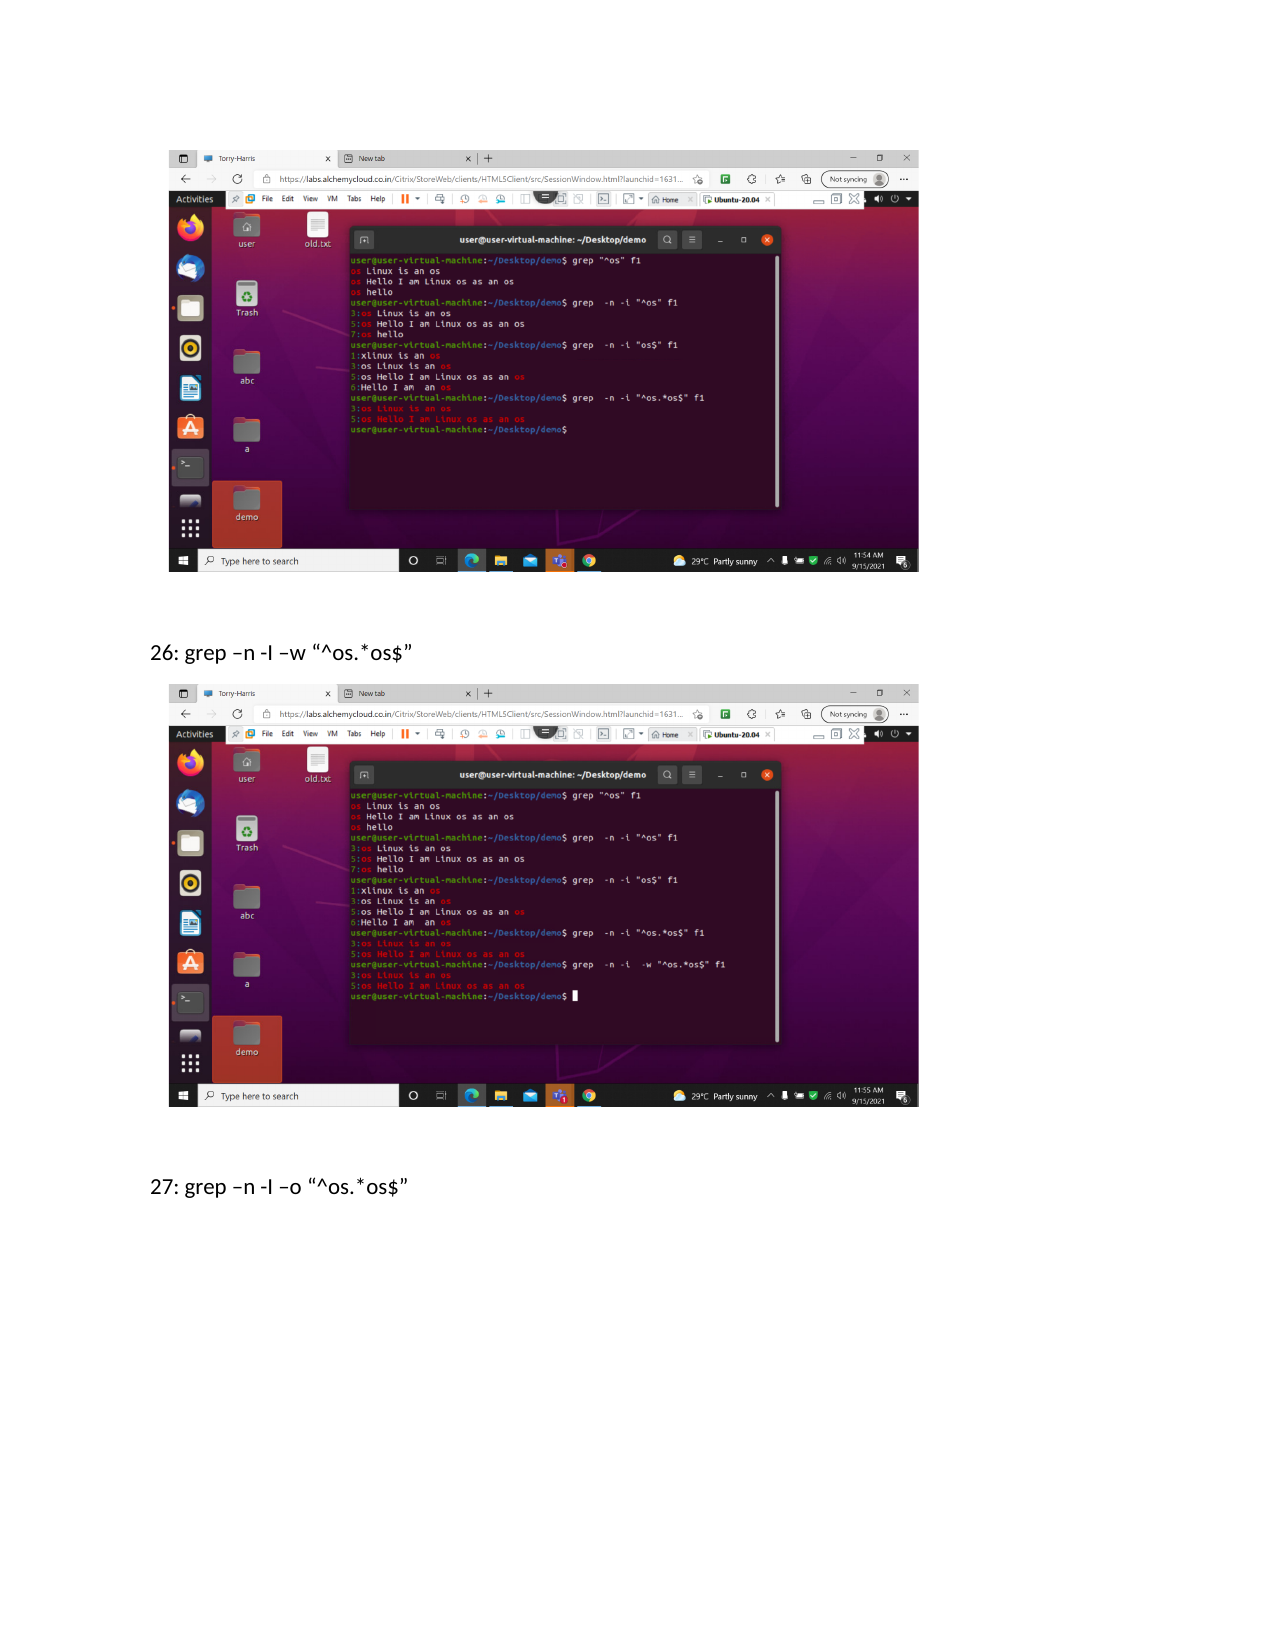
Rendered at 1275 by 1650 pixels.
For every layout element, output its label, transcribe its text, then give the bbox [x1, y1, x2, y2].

text 27: grep –n -I –o “^os.*os$” [150, 1172, 1125, 1200]
text 26: grep –n -I –w “^os.*os$” [150, 638, 1125, 666]
